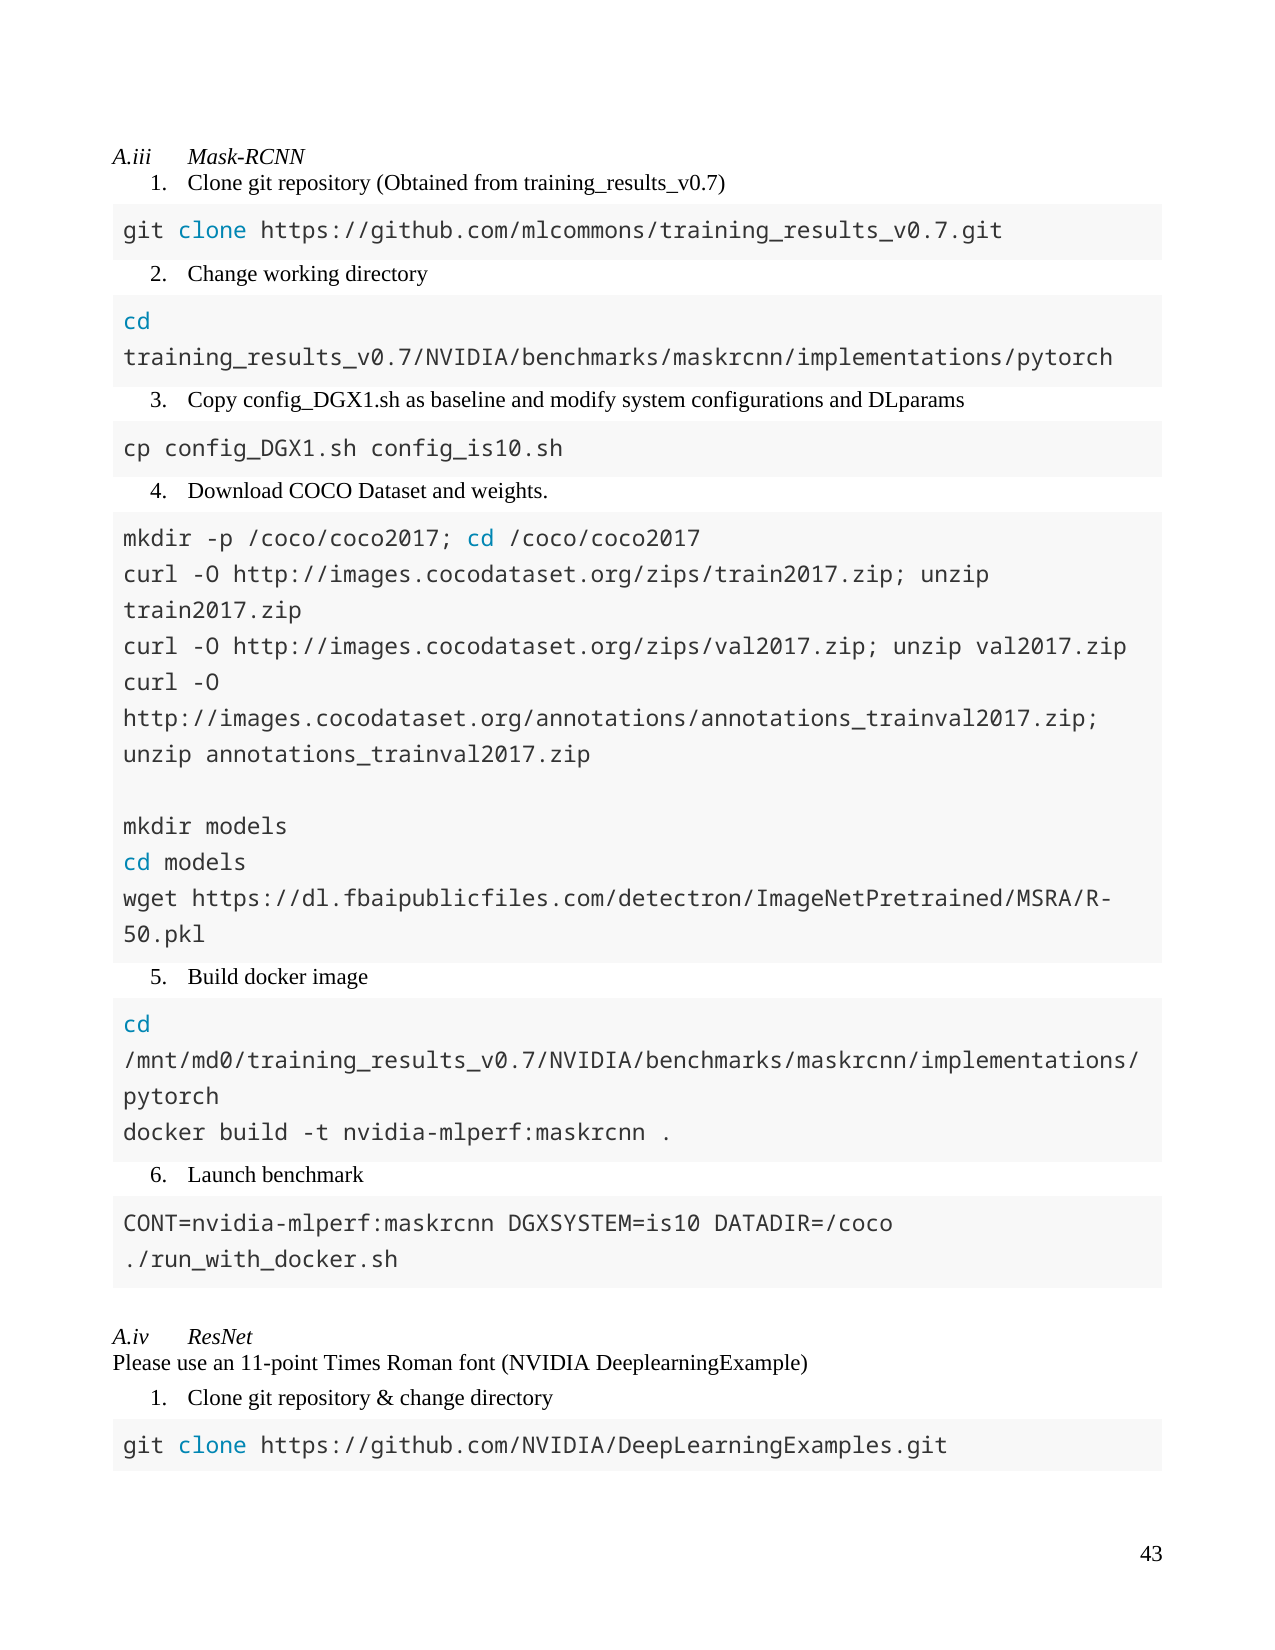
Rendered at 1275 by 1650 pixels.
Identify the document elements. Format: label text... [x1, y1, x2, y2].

text Please use an 11-point Times Roman font (NVIDIA DeeplearningExample) [112, 1349, 1162, 1376]
table_header cp config_DGX1.sh config_is10.sh [113, 421, 1162, 477]
table_header cd training_results_v0.7/NVIDIA/benchmarks/maskrcnn/implementations/pytorch [113, 295, 1162, 387]
table_header git clone https://github.com/mlcommons/training_results_v0.7.git [113, 204, 1162, 260]
list Clone git repository (Obtained from training_results_v0.7) [150, 169, 1162, 196]
list Build docker image [150, 963, 1162, 989]
list Copy config_DGX1.sh as baseline and modify system configurations and DLparams [150, 387, 1162, 413]
subtitle Mask-RCNN [112, 143, 1162, 169]
subtitle ResNet [112, 1323, 1162, 1349]
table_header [113, 1419, 1162, 1471]
list Clone git repository & change directory [150, 1384, 1162, 1410]
list Launch benchmark [150, 1162, 1162, 1188]
table_header CONT=nvidia-mlperf:maskrcnn DGXSYSTEM=is10 DATADIR=/coco ./run_with_docker.sh [113, 1196, 1162, 1288]
table_header mkdir -p /coco/coco2017; cd /coco/coco2017 curl -O http://images.cocodataset.org/zips/train2017.zip; unzip train2017.zip curl -O http://images.cocodataset.org/zips/val2017.zip; unzip val2017.zip curl -O http://images.cocodataset.org/annotations/annotations_trainval2017.zip; unzip annotations_trainval2017.zip mkdir models cd models wget https://dl.fbaipublicfiles.com/detectron/ImageNetPretrained/MSRA/R-50.pkl [113, 512, 1162, 963]
table_header cd /mnt/md0/training_results_v0.7/NVIDIA/benchmarks/maskrcnn/implementations/pytorch docker build -t nvidia-mlperf:maskrcnn . [113, 998, 1162, 1162]
list Change working directory [150, 260, 1162, 286]
list Download COCO Dataset and weights. [150, 477, 1162, 503]
